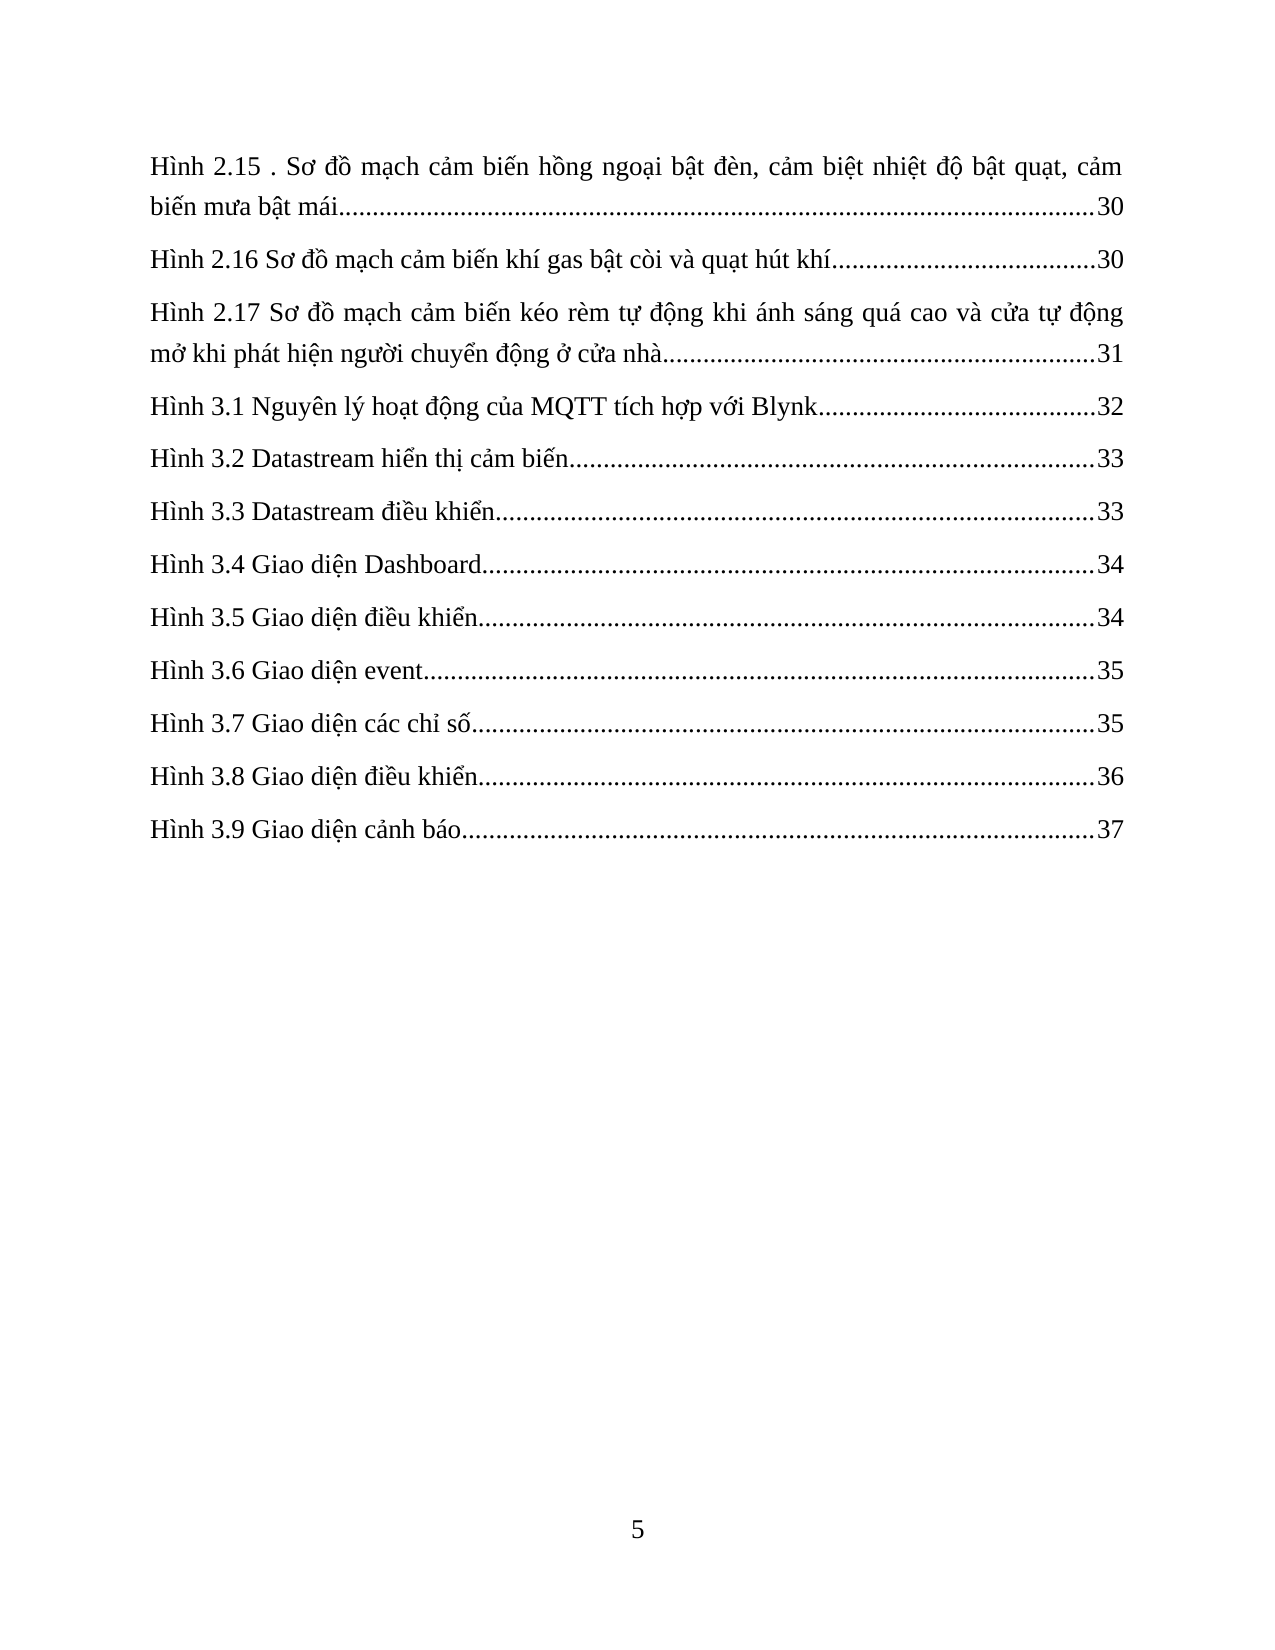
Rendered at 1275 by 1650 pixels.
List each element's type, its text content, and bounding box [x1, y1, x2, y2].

text Hình 3.4 Giao diện Dashboard 34 [150, 548, 1125, 579]
text Hình 3.7 Giao diện các chỉ số 35 [150, 707, 1125, 738]
text Hình 3.6 Giao diện event 35 [150, 654, 1125, 685]
text Hình 3.9 Giao diện cảnh báo 37 [150, 813, 1125, 844]
text Hình 2.16 Sơ đồ mạch cảm biến khí gas bật còi và quạt hút khí 30 [150, 243, 1125, 274]
text Hình 2.17 Sơ đồ mạch cảm biến kéo rèm tự động khi ánh sáng quá cao và cửa tự động mở khi phát hiện người chuyển động ở cửa nhà 31 [150, 296, 1125, 368]
text Hình 3.1 Nguyên lý hoạt động của MQTT tích hợp với Blynk 32 [150, 389, 1125, 421]
text Hình 3.8 Giao diện điều khiển 36 [150, 760, 1125, 791]
text Hình 3.3 Datastream điều khiển 33 [150, 495, 1125, 527]
text Hình 2.15 . Sơ đồ mạch cảm biến hồng ngoại bật đèn, cảm biệt nhiệt độ bật quạt, cảm biến mưa bật mái 30 [150, 150, 1125, 222]
text Hình 3.5 Giao diện điều khiển 34 [150, 601, 1125, 632]
text Hình 3.2 Datastream hiển thị cảm biến 33 [150, 442, 1125, 474]
